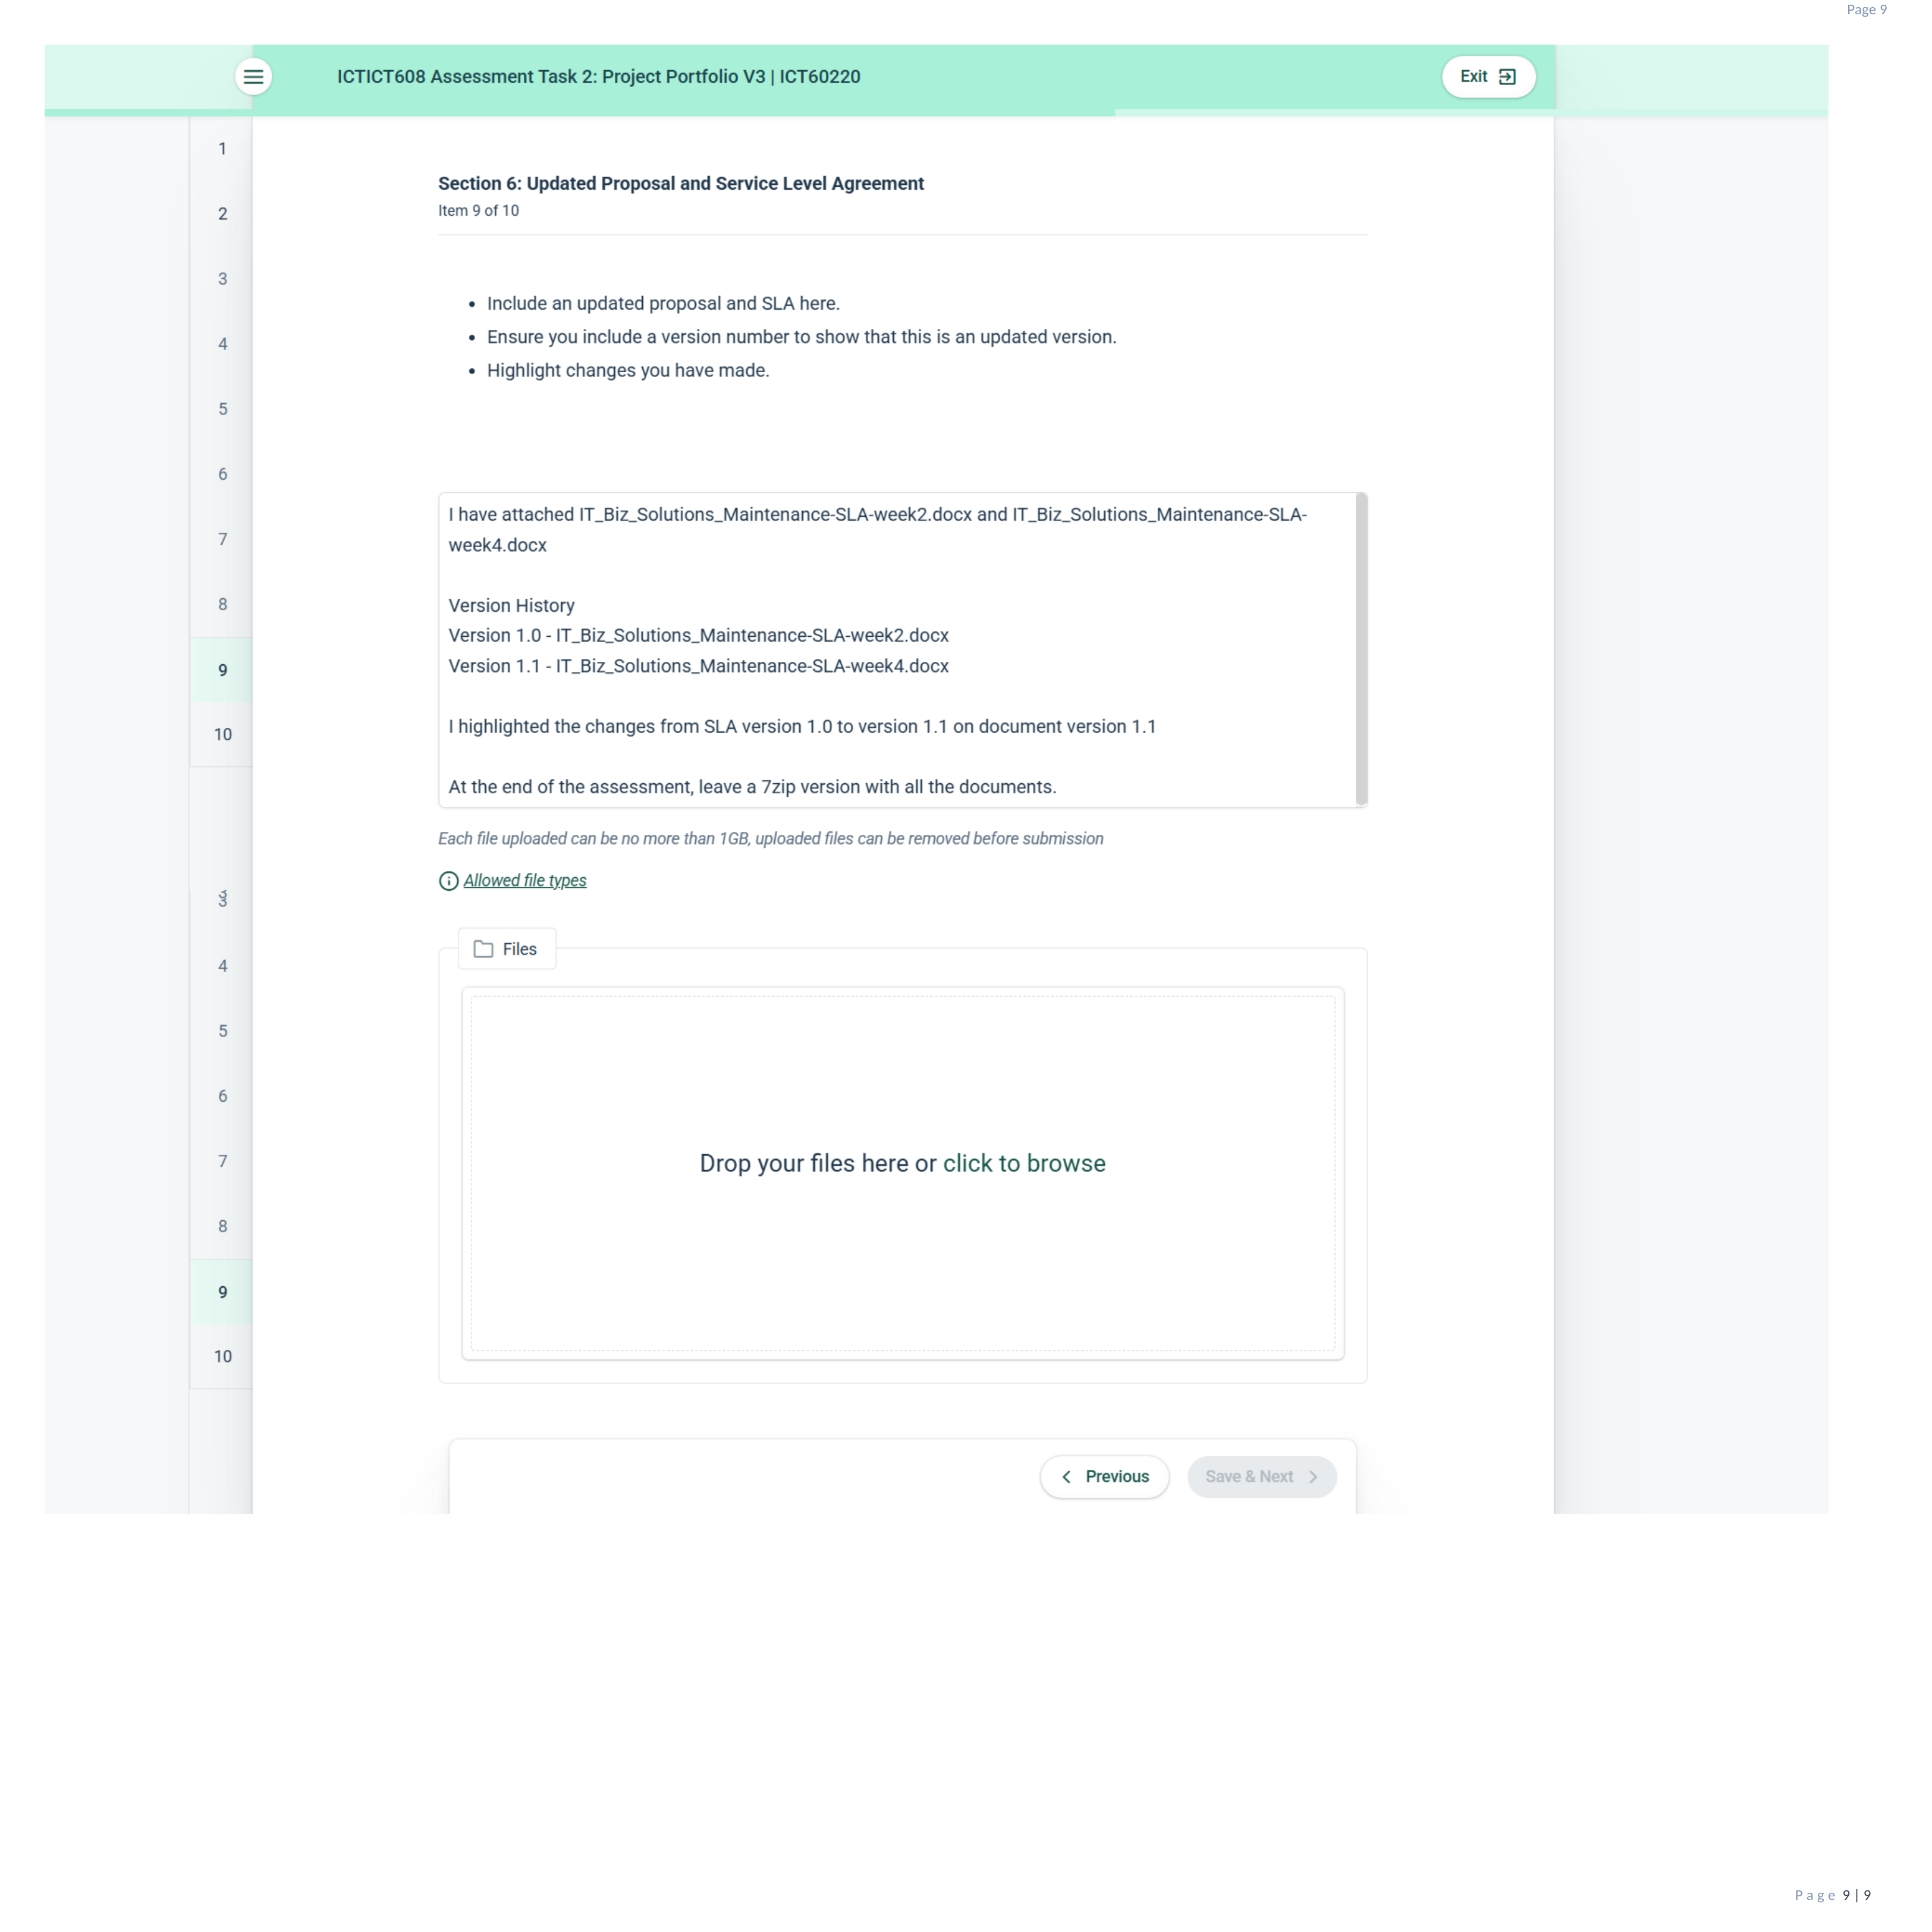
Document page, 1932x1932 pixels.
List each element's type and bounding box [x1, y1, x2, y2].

picture [45, 45, 1829, 1514]
